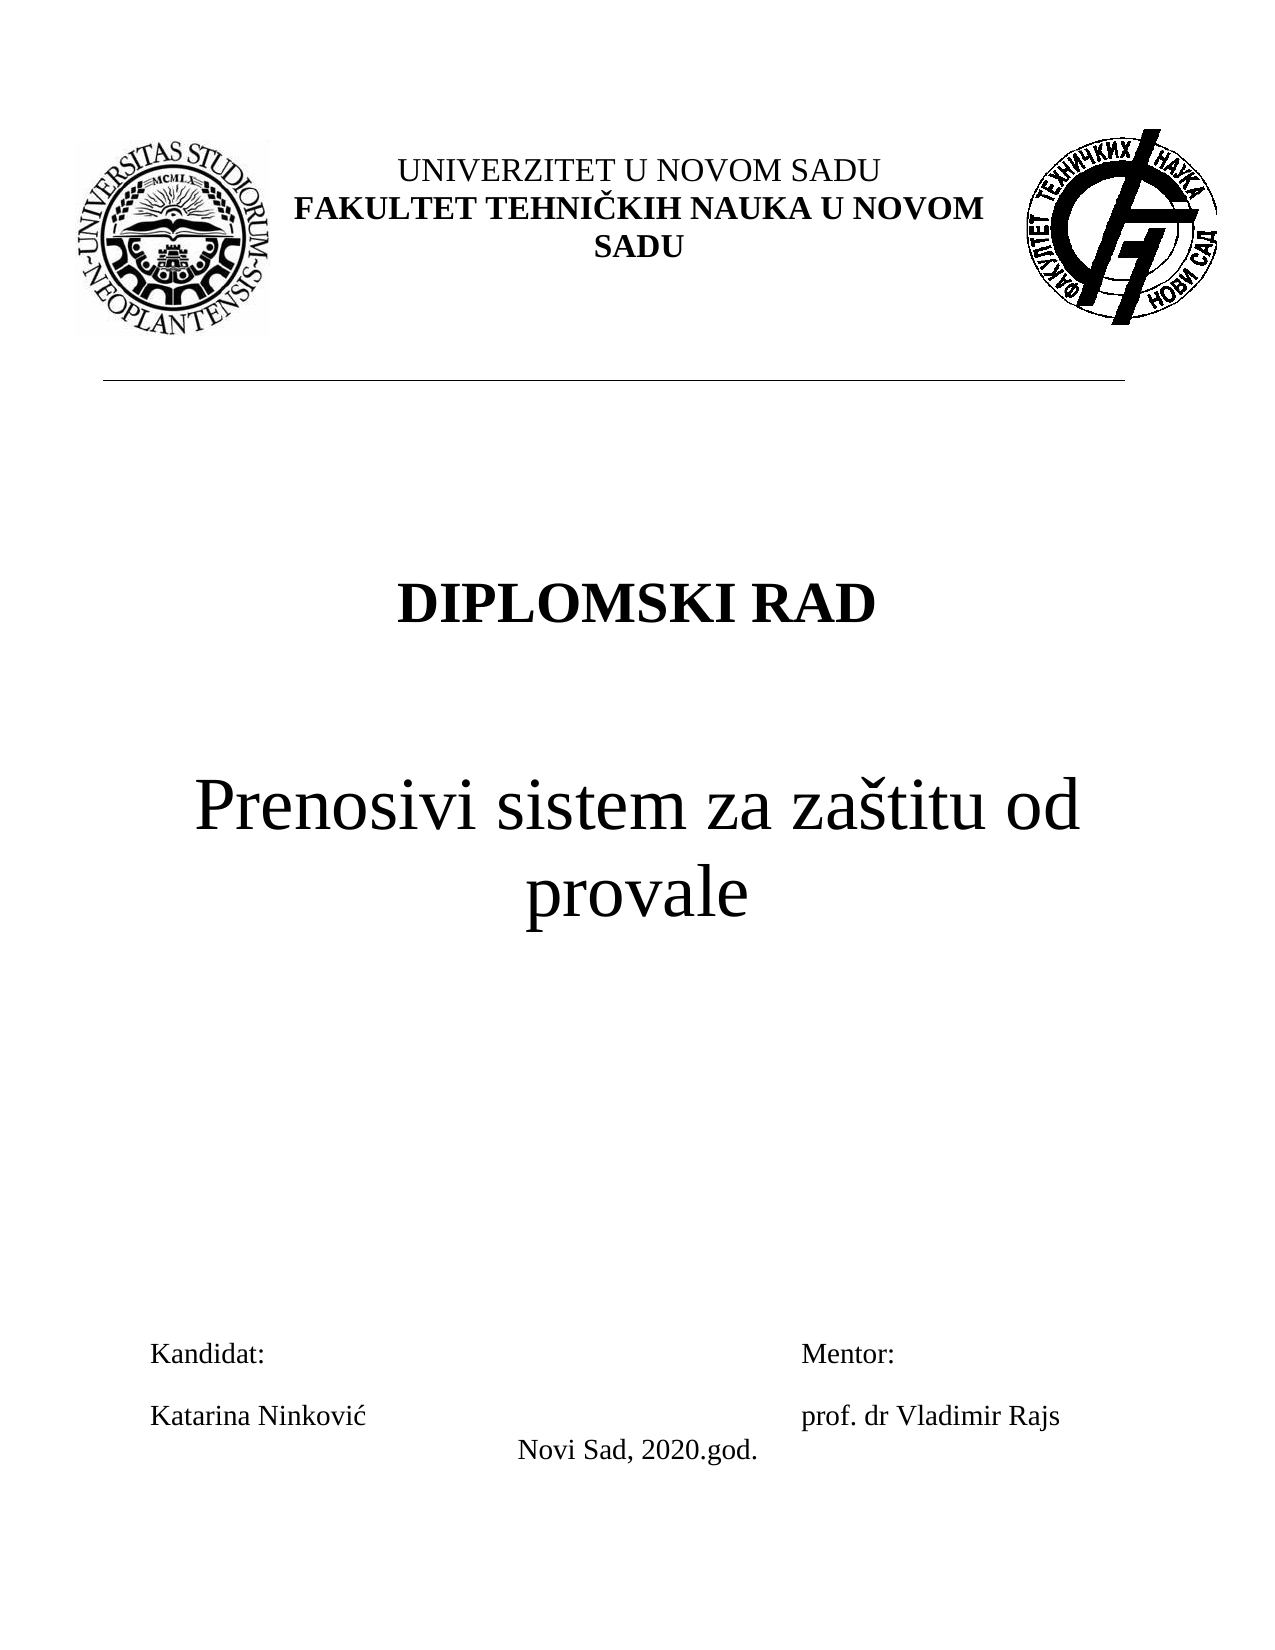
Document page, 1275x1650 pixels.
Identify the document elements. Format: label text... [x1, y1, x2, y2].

picture [75, 140, 271, 336]
text UNIVERZITET U NOVOM SADU FAKULTET TEHNIČKIH NAUKA U NOVOM SADU [271, 150, 1026, 294]
text DIPLOMSKI RAD [150, 568, 1125, 635]
text Katarina Ninković prof. dr Vladimir Rajs [150, 1398, 1125, 1432]
text Novi Sad, 2020.god. [150, 1432, 1125, 1465]
text Prenosivi sistem za zaštitu od provale [150, 759, 1125, 932]
text Kandidat: Mentor: [150, 1336, 1125, 1398]
